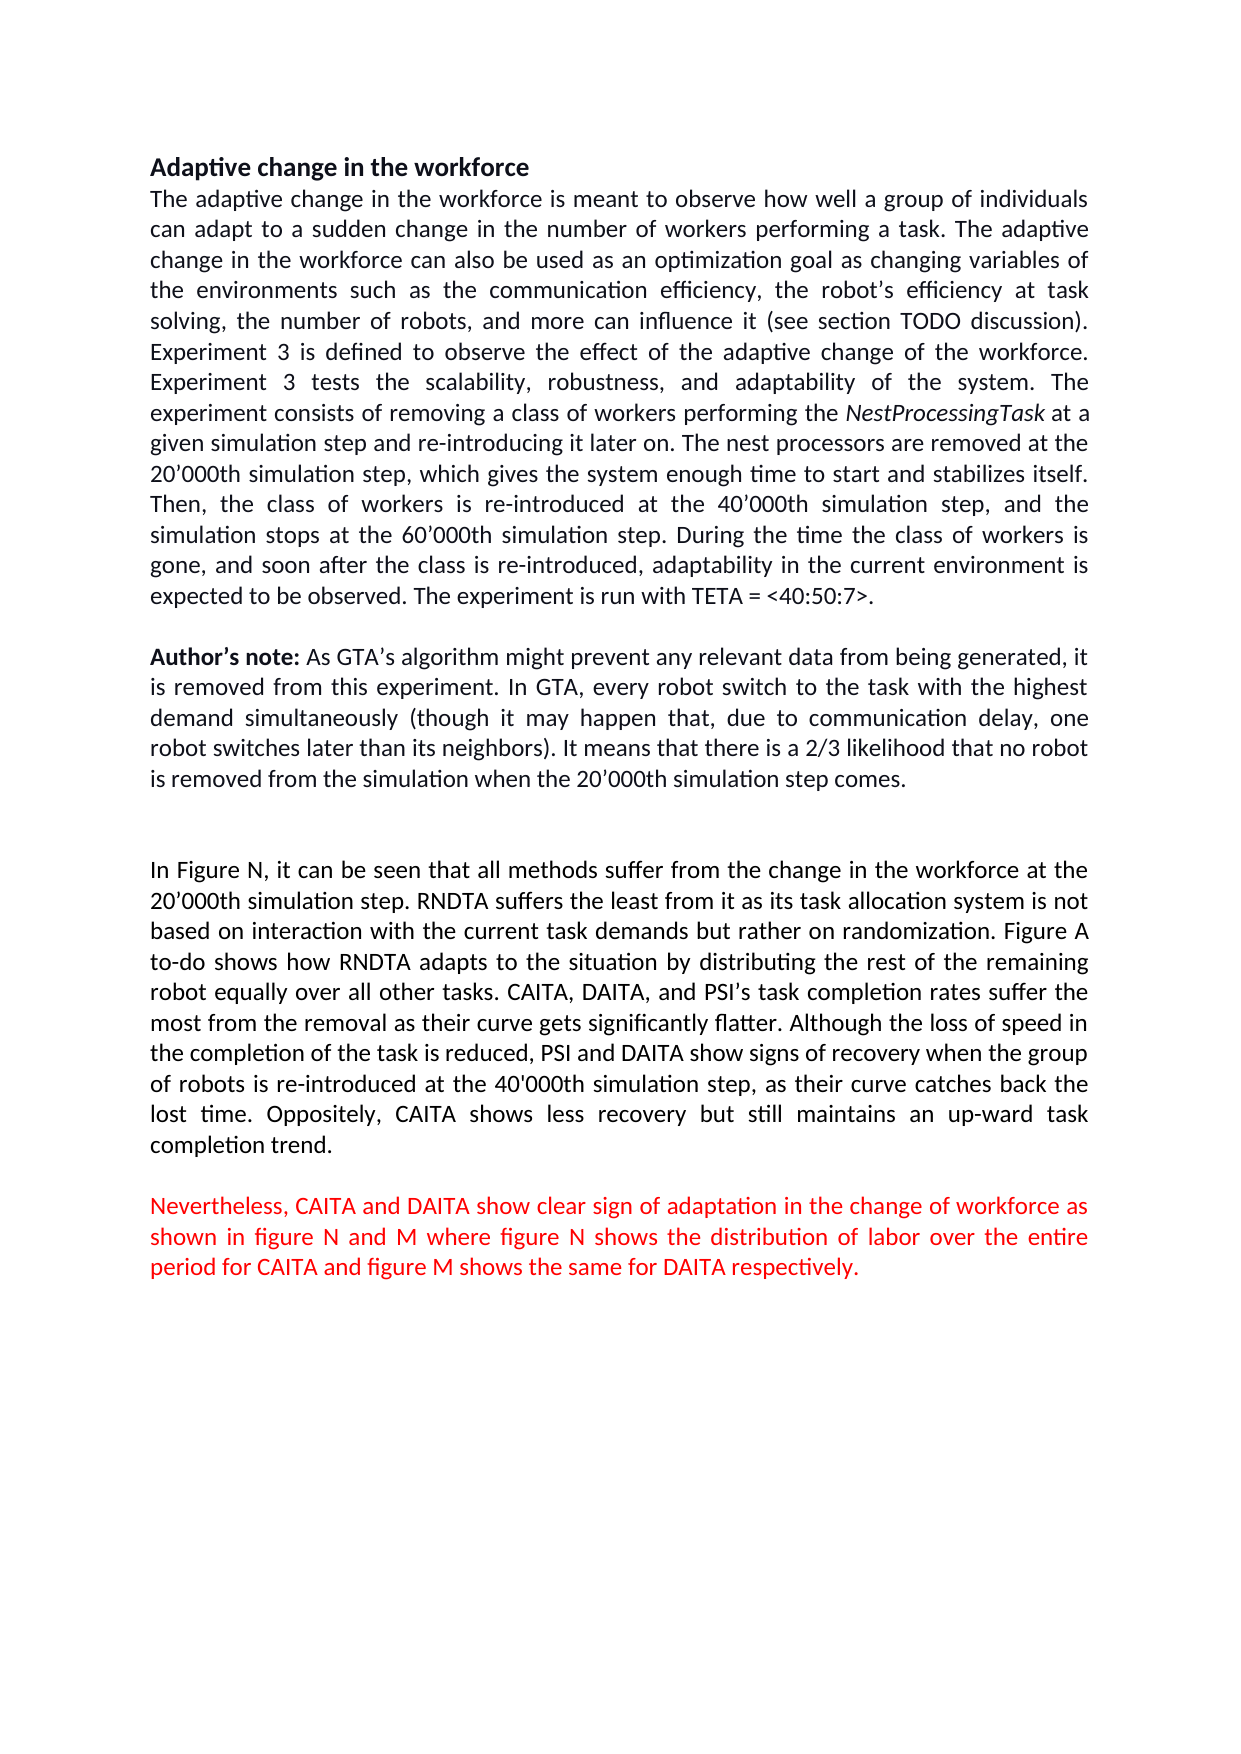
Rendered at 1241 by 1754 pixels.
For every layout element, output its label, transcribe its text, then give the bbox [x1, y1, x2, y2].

text Nevertheless, CAITA and DAITA show clear sign of adaptation in the change of workforce as shown in figure N and M where figure N shows the distribution of labor over the entire period for CAITA and figure M shows the same for DAITA respectively. [150, 1190, 1090, 1282]
subtitle Adaptive change in the workforce [150, 150, 1090, 183]
text Author’s note: As GTA’s algorithm might prevent any relevant data from being generated, it is removed from this experiment. In GTA, every robot switch to the task with the highest demand simultaneously (though it may happen that, due to communication delay, one robot switches later than its neighbors). It means that there is a 2/3 likelihood that no robot is removed from the simulation when the 20’000th simulation step comes. [150, 641, 1090, 793]
text In Figure N, it can be seen that all methods suffer from the change in the workforce at the 20’000th simulation step. RNDTA suffers the least from it as its task allocation system is not based on interaction with the current task demands but rather on randomization. Figure A to-do shows how RNDTA adapts to the situation by distributing the rest of the remaining robot equally over all other tasks. CAITA, DAITA, and PSI’s task completion rates suffer the most from the removal as their curve gets significantly flatter. Although the loss of speed in the completion of the task is reduced, PSI and DAITA show signs of recovery when the group of robots is re-introduced at the 40'000th simulation step, as their curve catches back the lost time. Oppositely, CAITA shows less recovery but still maintains an up-ward task completion trend. [150, 854, 1090, 1160]
text The adaptive change in the workforce is meant to observe how well a group of individuals can adapt to a sudden change in the number of workers performing a task. The adaptive change in the workforce can also be used as an optimization goal as changing variables of the environments such as the communication efficiency, the robot’s efficiency at task solving, the number of robots, and more can influence it (see section TODO discussion). Experiment 3 is defined to observe the effect of the adaptive change of the workforce. Experiment 3 tests the scalability, robustness, and adaptability of the system. The experiment consists of removing a class of workers performing the NestProcessingTask at a given simulation step and re-introducing it later on. The nest processors are removed at the 20’000th simulation step, which gives the system enough time to start and stabilizes itself. Then, the class of workers is re-introduced at the 40’000th simulation step, and the simulation stops at the 60’000th simulation step. During the time the class of workers is gone, and soon after the class is re-introduced, adaptability in the current environment is expected to be observed. The experiment is run with TETA = <40:50:7>. [150, 183, 1090, 610]
